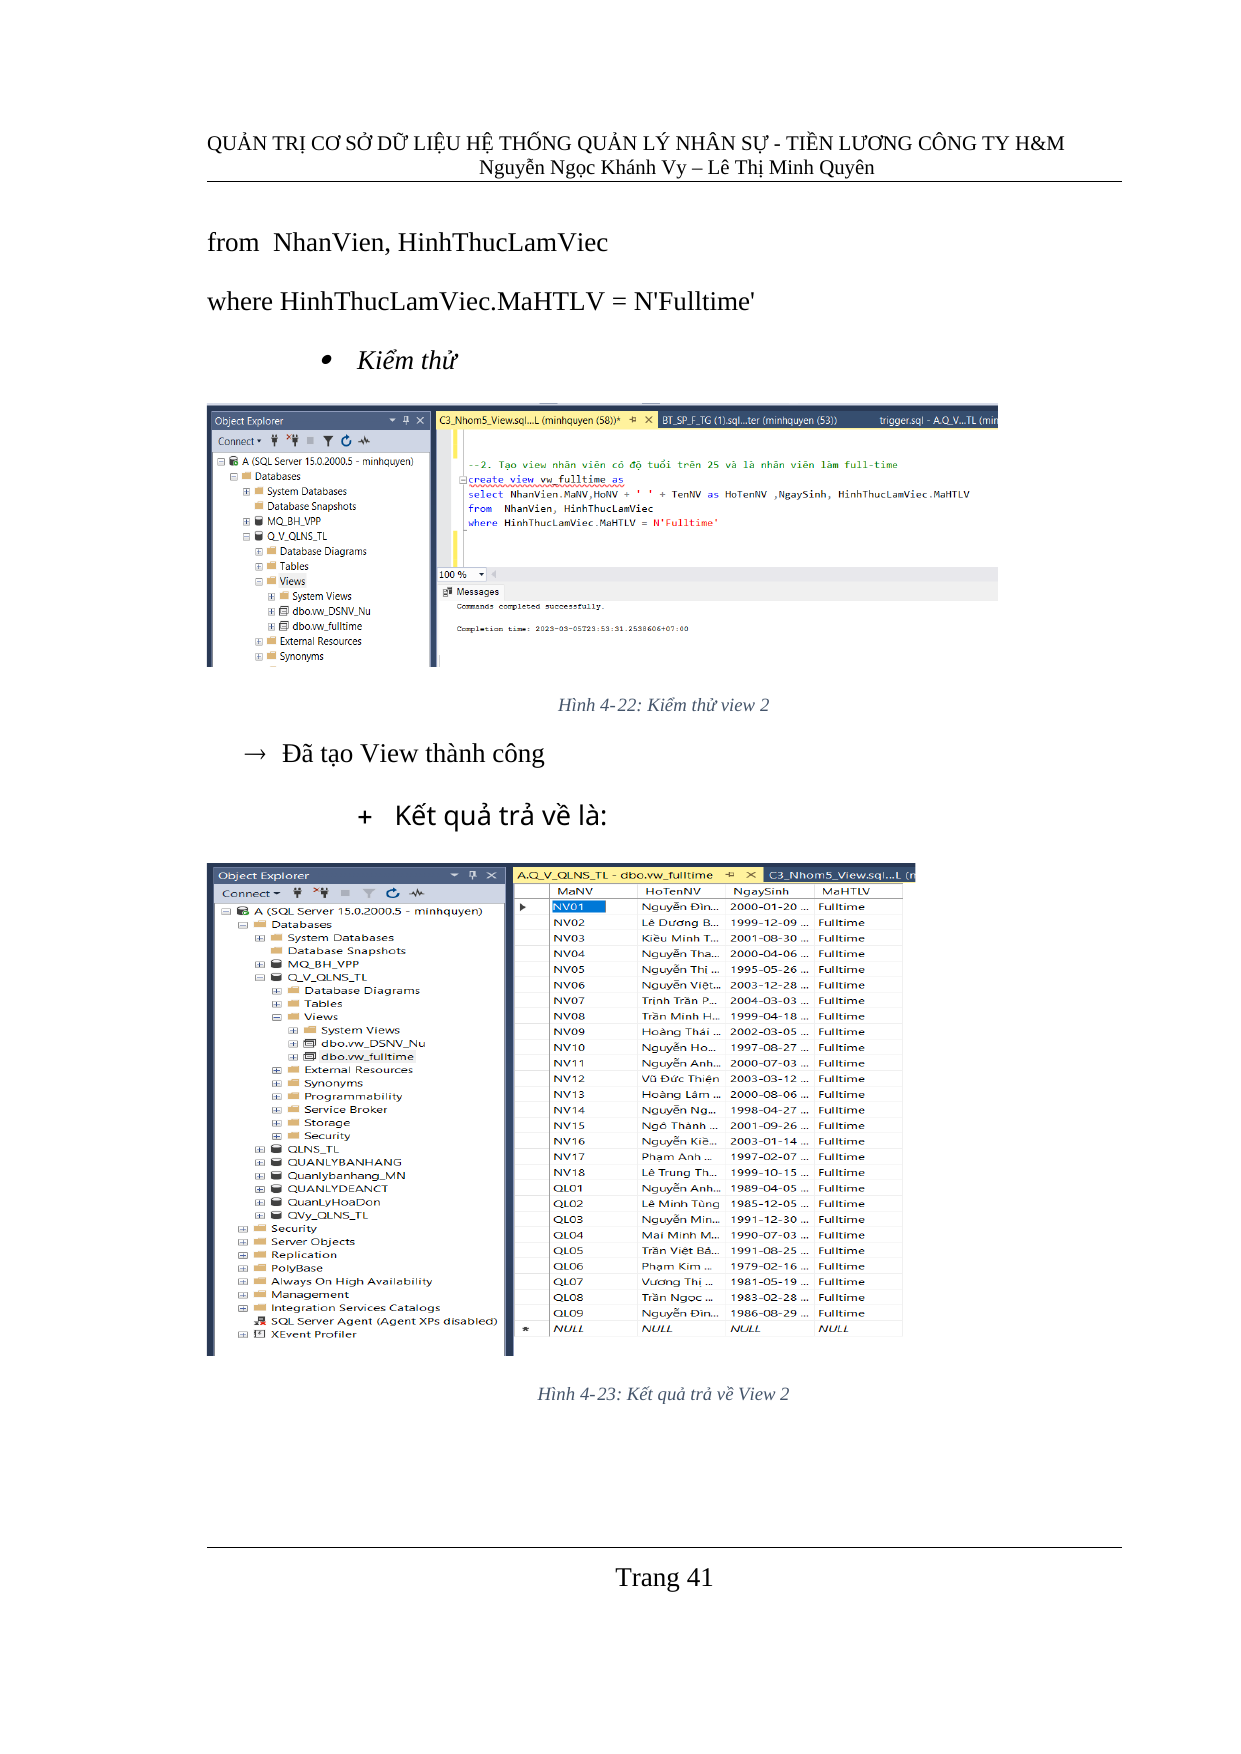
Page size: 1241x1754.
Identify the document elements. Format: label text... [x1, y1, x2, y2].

picture [206, 403, 998, 667]
subtitle Kết quả trả về là: [357, 796, 1122, 833]
list Đã tạo View thành công [244, 737, 1122, 768]
picture [206, 863, 916, 1356]
text from NhanVien, HinhThucLamViec [207, 226, 1122, 257]
text where HinhThucLamViec.MaHTLV = N'Fulltime' [207, 285, 1122, 316]
list Kiểm thử [319, 344, 1122, 376]
